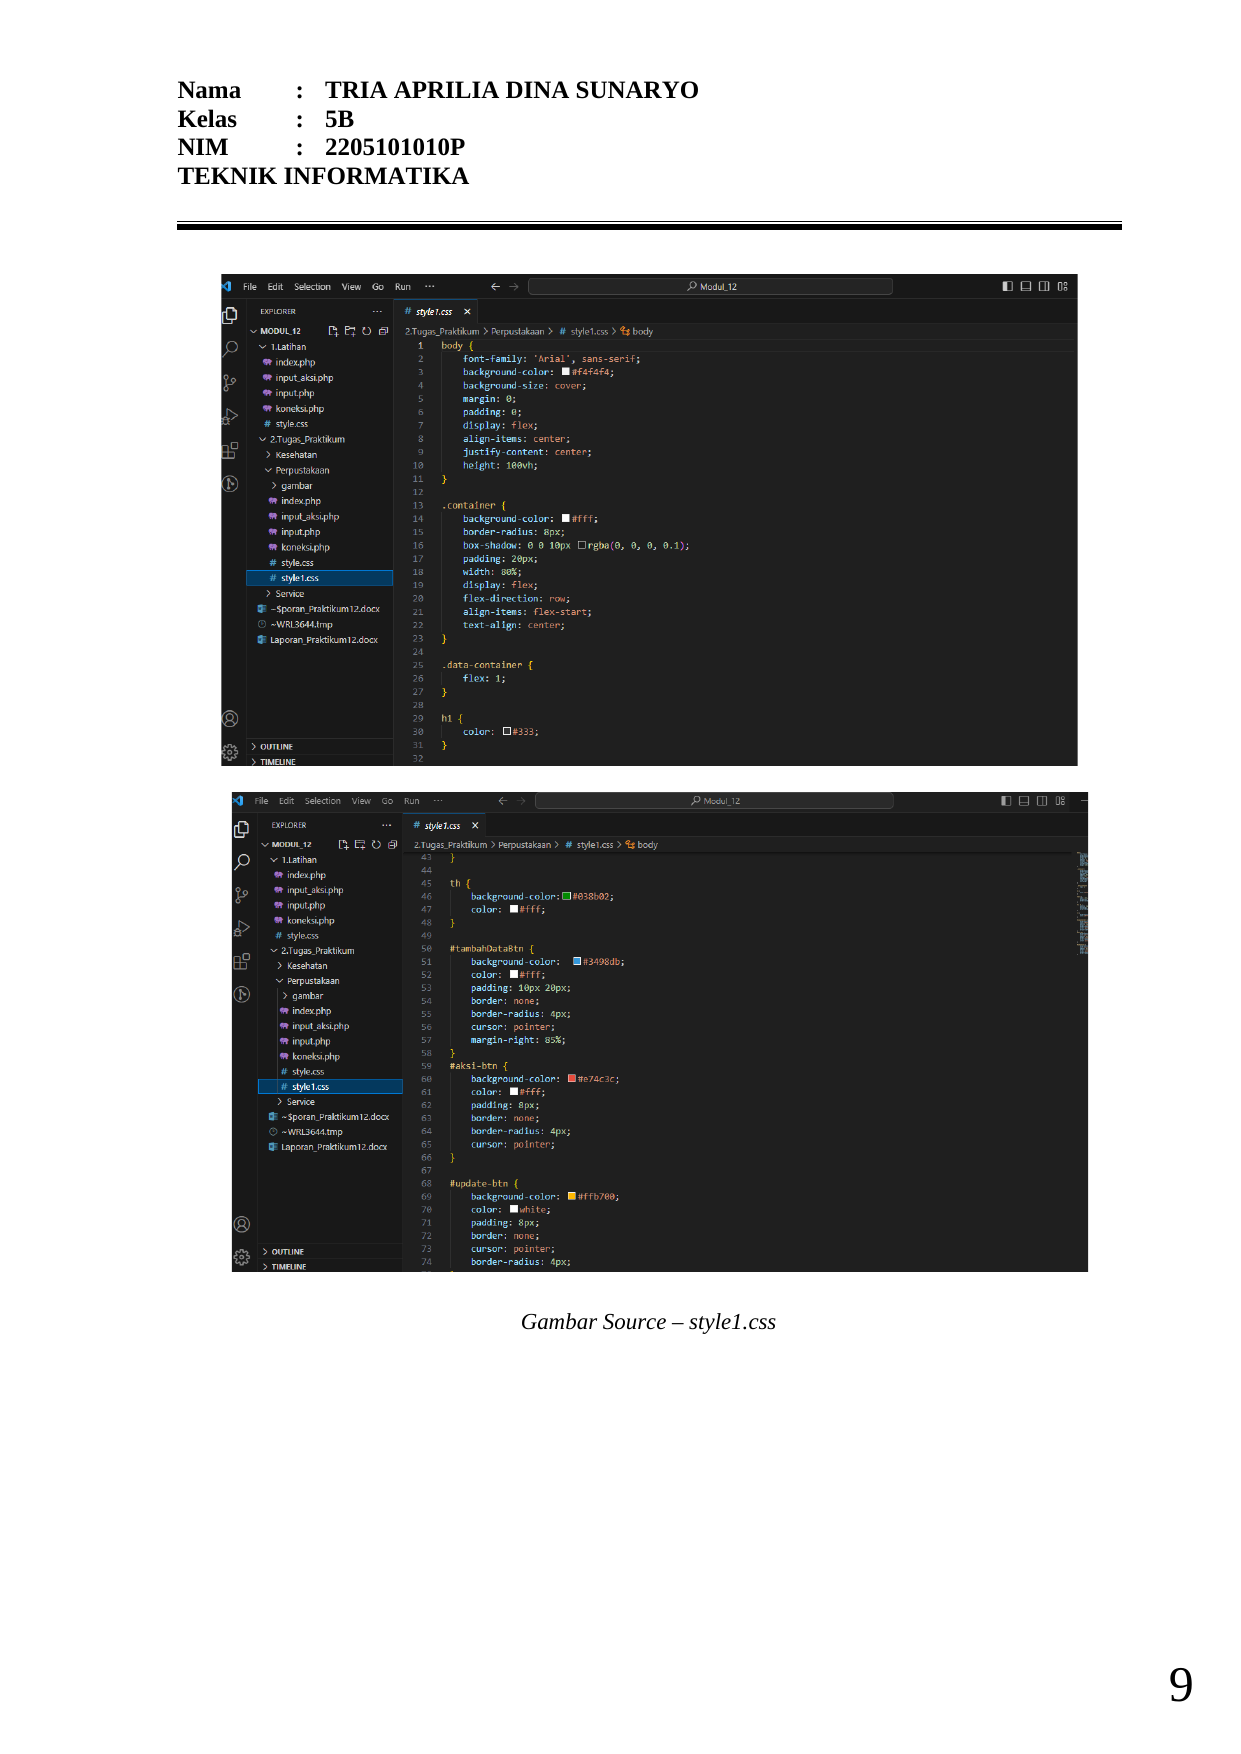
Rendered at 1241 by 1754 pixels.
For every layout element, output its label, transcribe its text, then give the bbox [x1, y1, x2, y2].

picture [221, 274, 1078, 766]
text Gambar Source – style1.css [177, 1308, 1122, 1335]
picture [231, 792, 1089, 1272]
